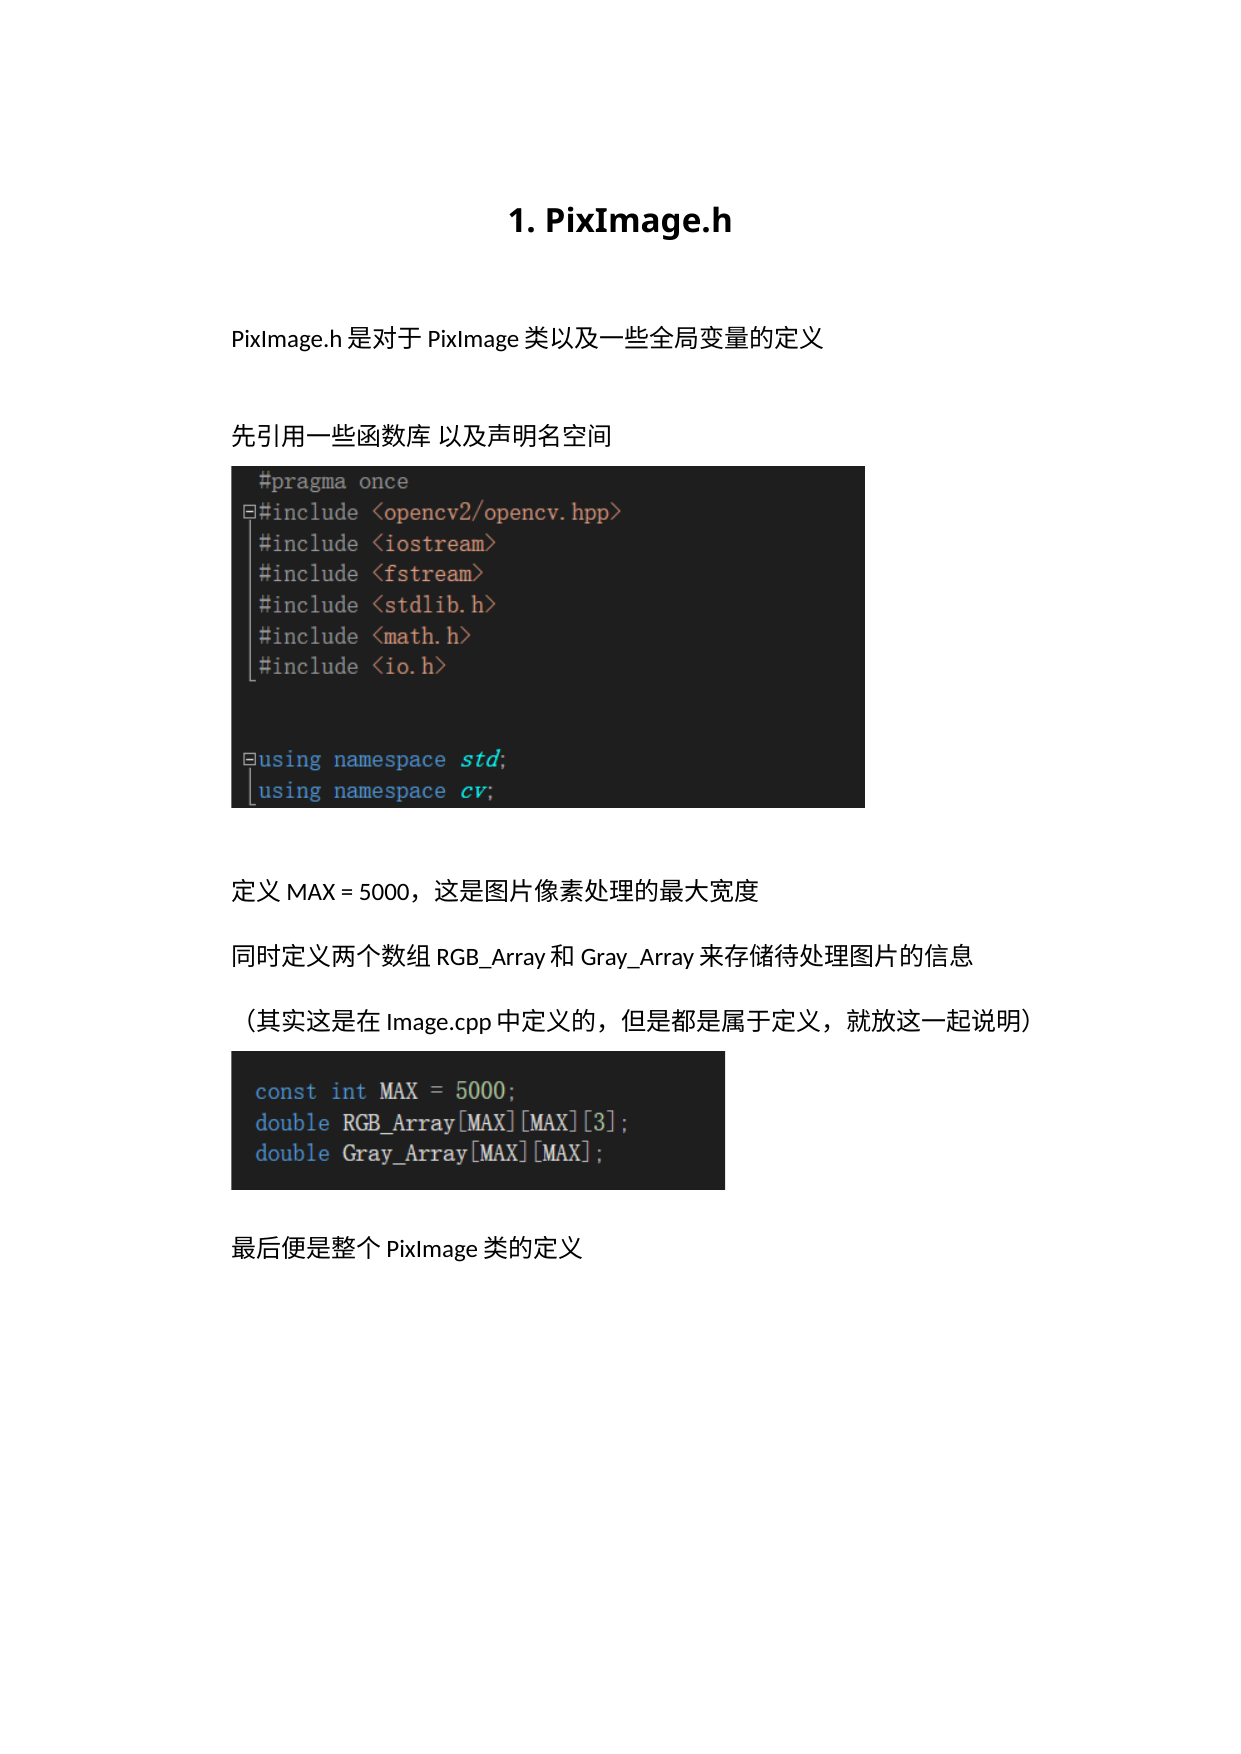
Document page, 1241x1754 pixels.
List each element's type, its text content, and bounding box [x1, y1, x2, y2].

text 定义MAX = 5000，这是图片像素处理的最大宽度 [187, 857, 1053, 922]
text 先引用一些函数库 以及声明名空间 [187, 402, 1053, 467]
picture [231, 1051, 725, 1190]
text （其实这是在Image.cpp中定义的，但是都是属于定义，就放这一起说明） [187, 987, 1053, 1052]
subtitle 1. PixImage.h [187, 187, 1053, 252]
text PixImage.h是对于PixImage类以及一些全局变量的定义 [187, 304, 1053, 369]
text 最后便是整个PixImage类的定义 [187, 1214, 1053, 1279]
text 同时定义两个数组RGB_Array和Gray_Array来存储待处理图片的信息 [187, 922, 1053, 987]
picture [231, 466, 865, 808]
